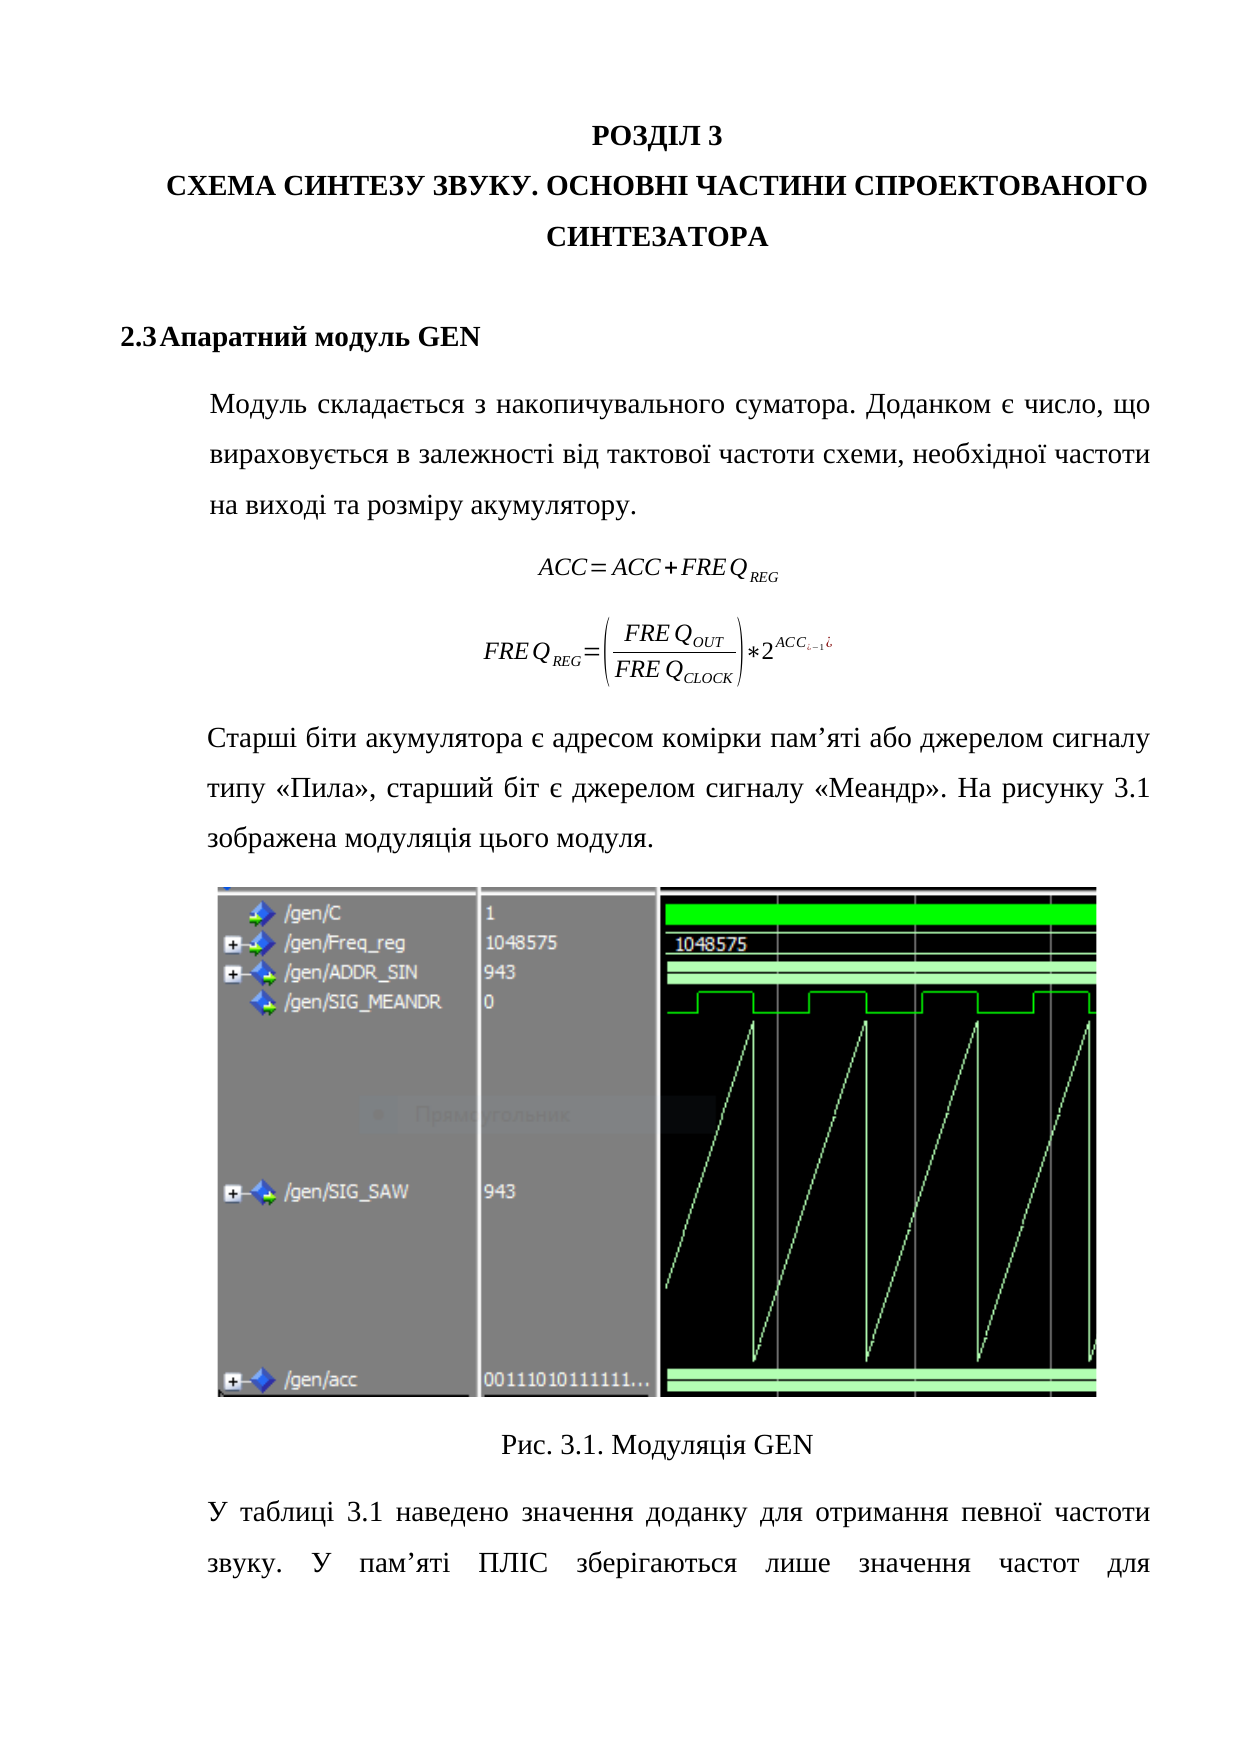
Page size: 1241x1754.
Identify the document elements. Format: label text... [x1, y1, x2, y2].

text Старші біти акумулятора є адресом комірки пам’яті або джерелом сигналу типу «Пила», старший біт є джерелом сигналу «Меандр». На рисунку 3.1 зображена модуляція цього модуля. [207, 720, 1152, 854]
text Модуль складається з накопичувального суматора. Доданком є число, що вираховується в залежності від тактової частоти схеми, необхідної частоти на виході та розміру акумулятору. [209, 386, 1152, 521]
list РОЗДІЛ 3 [162, 118, 1152, 152]
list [207, 1494, 1152, 1578]
list СХЕМА СИНТЕЗУ ЗВУКУ. ОСНОВНІ ЧАСТИНИ СПРОЕКТОВАНОГО СИНТЕЗАТОРА [162, 168, 1152, 252]
text Рис. 3.1. Модуляція GEN [162, 1427, 1152, 1461]
list Апаратний модуль GEN [120, 319, 1152, 353]
picture [217, 887, 1097, 1397]
